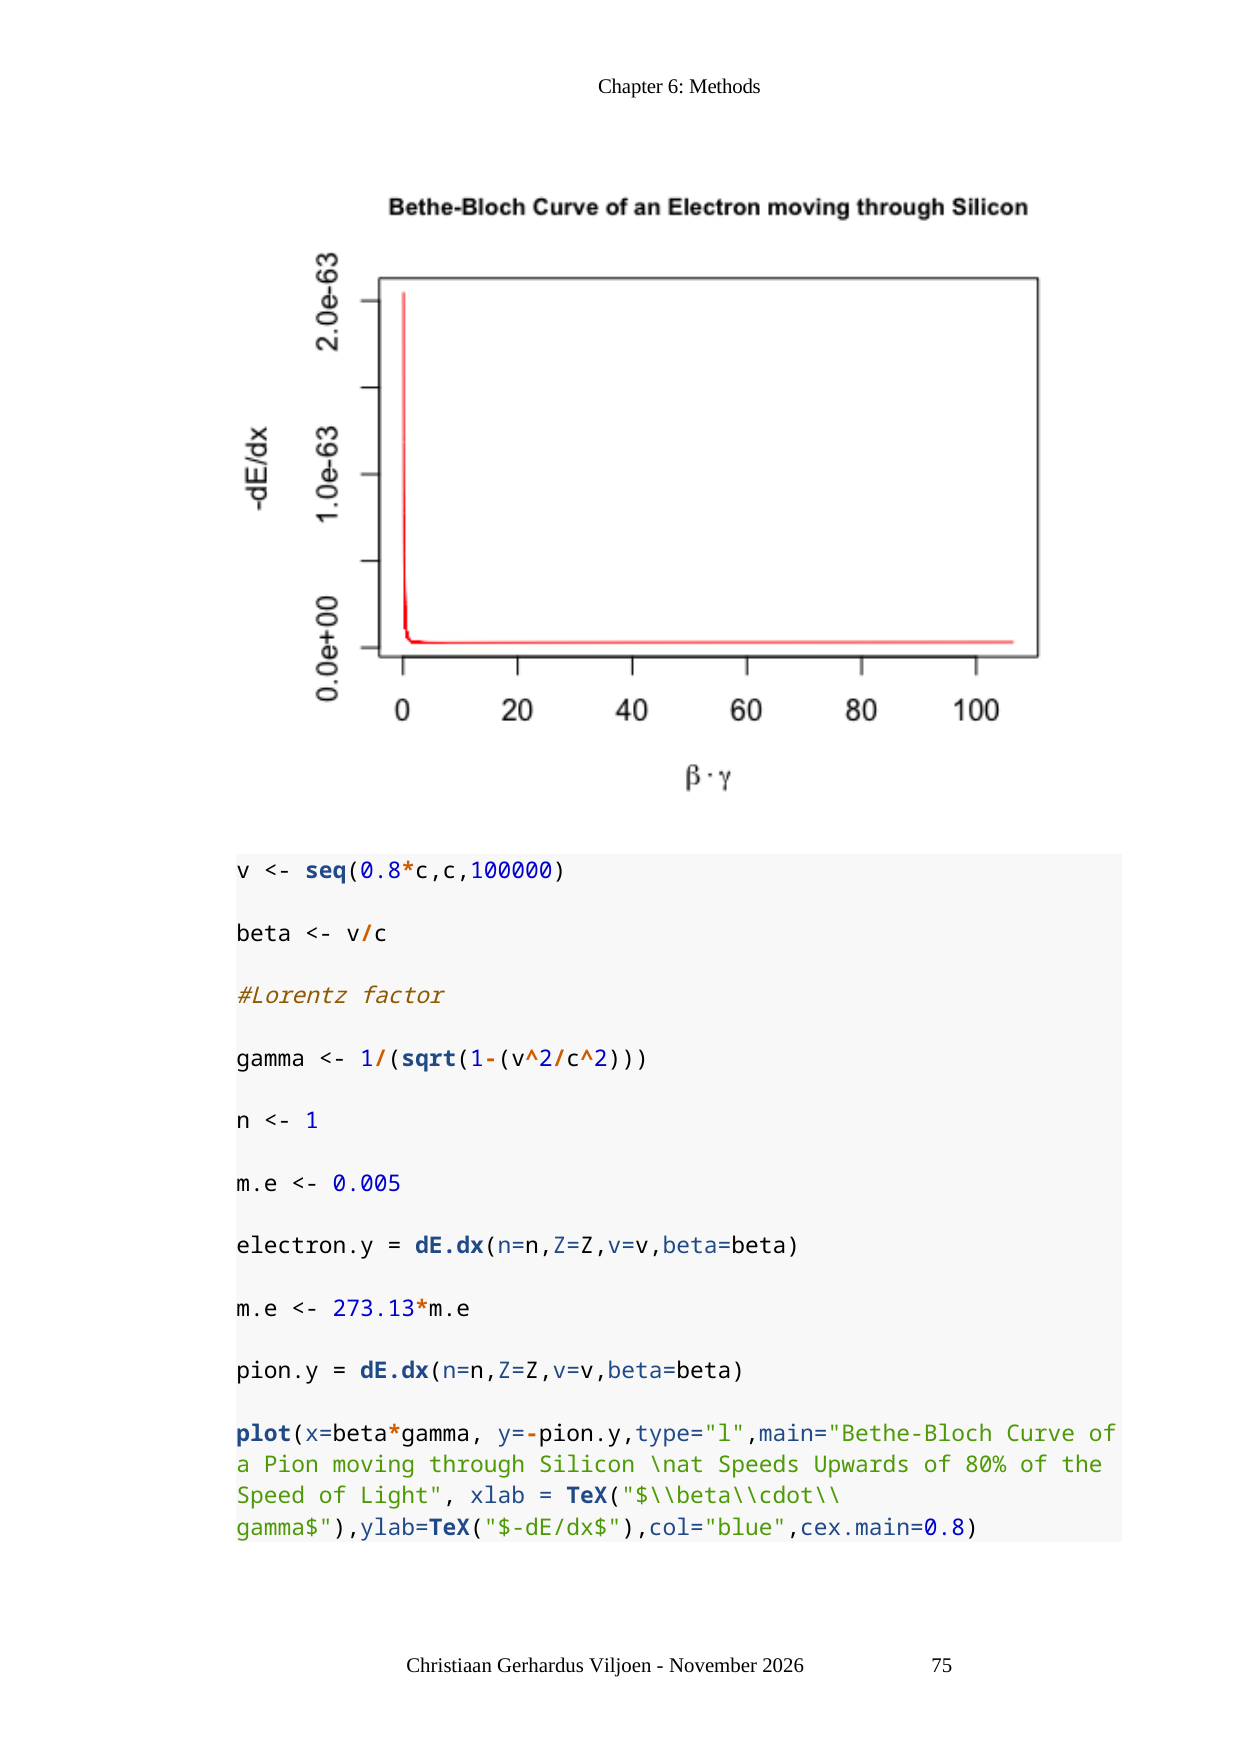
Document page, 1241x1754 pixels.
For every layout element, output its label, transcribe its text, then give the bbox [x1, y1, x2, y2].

picture [236, 135, 1112, 836]
text v <- seq(0.8*c,c,100000) beta <- v/c #Lorentz factor gamma <- 1/(sqrt(1-(v^2/c^2))) n <- 1 m.e <- 0.005 electron.y = dE.dx(n=n,Z=Z,v=v,beta=beta) m.e <- 273.13*m.e pion.y = dE.dx(n=n,Z=Z,v=v,beta=beta) plot(x=beta*gamma, y=-pion.y,type="l",main="Bethe-Bloch Curve of a Pion moving through Silicon \nat Speeds Upwards of 80% of the Speed of Light", xlab = TeX("$\\beta\\cdot\\gamma$"),ylab=TeX("$-dE/dx$"),col="blue",cex.main=0.8) [236, 854, 1122, 1542]
